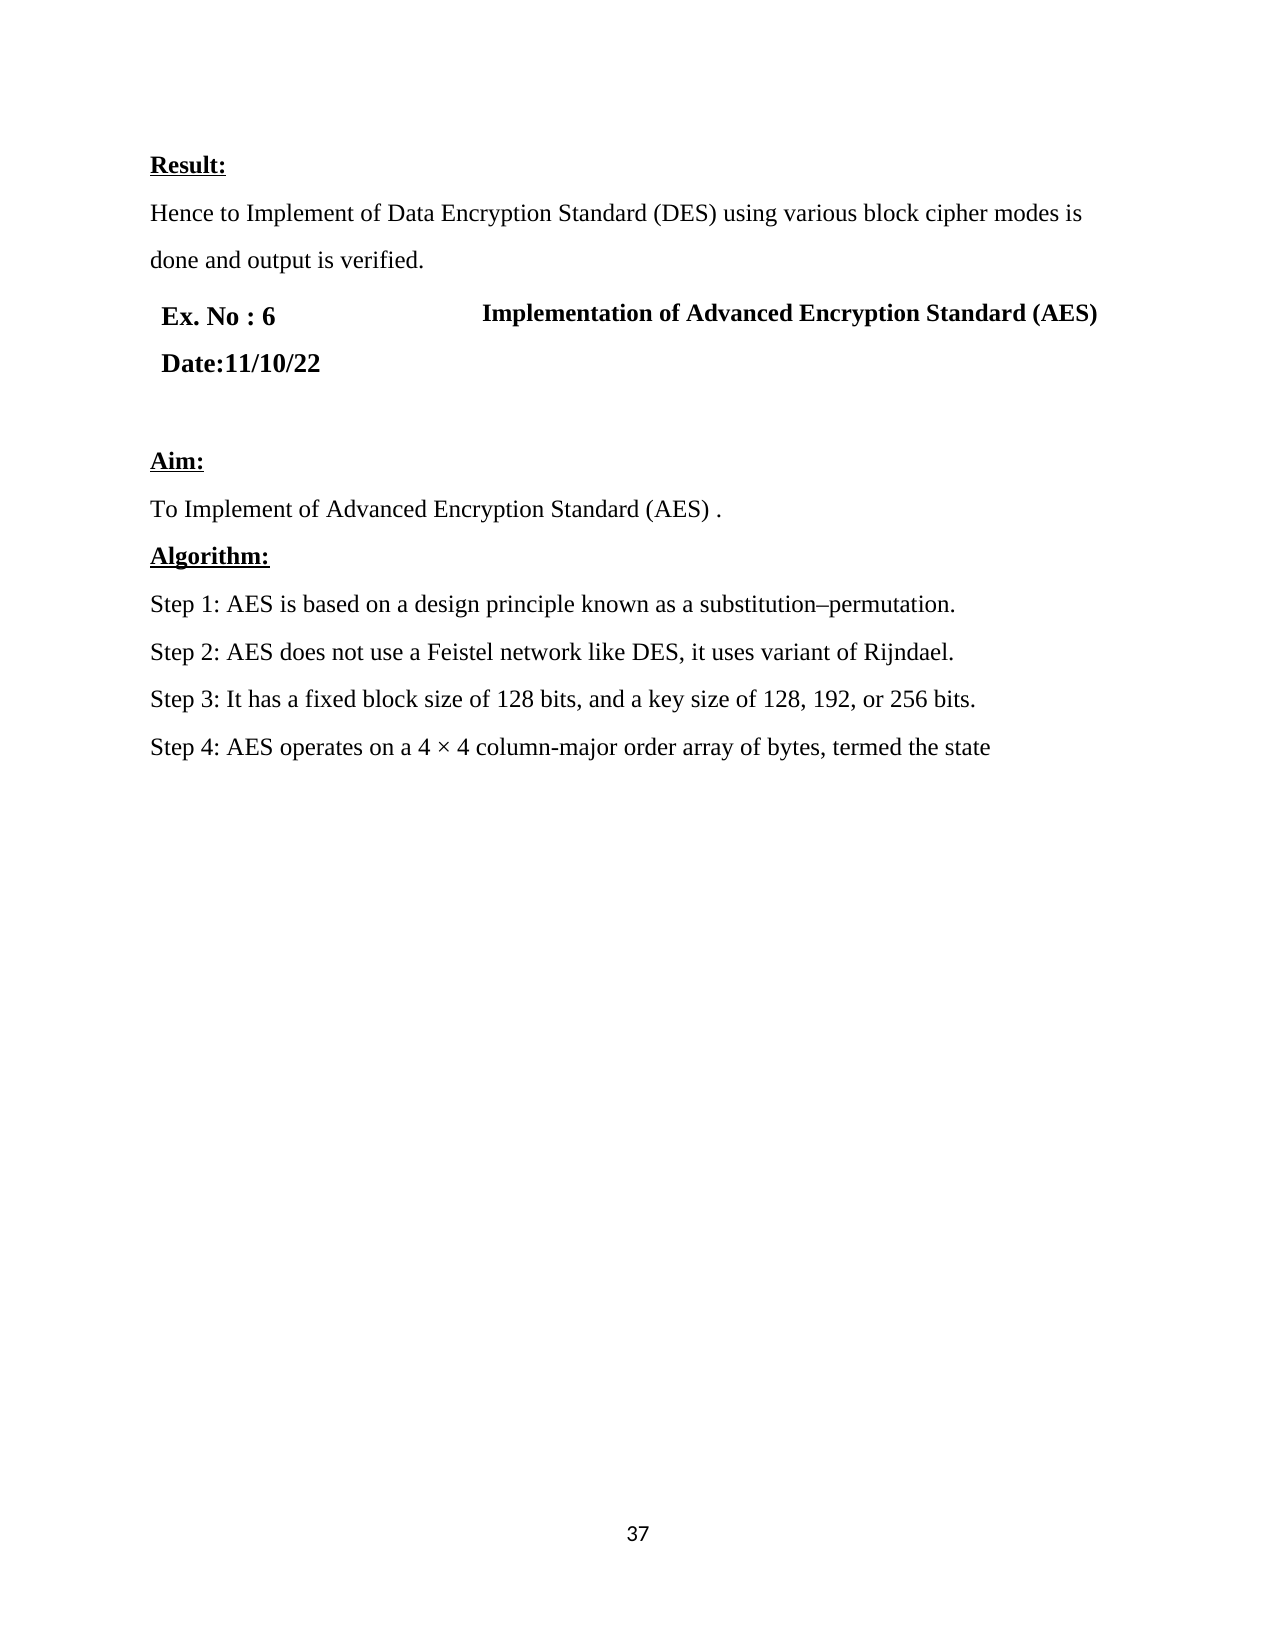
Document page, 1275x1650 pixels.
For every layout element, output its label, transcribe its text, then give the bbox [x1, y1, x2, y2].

text Hence to Implement of Data Encryption Standard (DES) using various block cipher modes is [150, 198, 1125, 226]
text Step 4: AES operates on a 4 × 4 column-major order array of bytes, termed the state [150, 732, 1125, 761]
text Aim: [150, 446, 1125, 475]
table_header Implementation of Advanced Encryption Standard (AES) [338, 293, 1242, 398]
text Step 3: It has a fixed block size of 128 bits, and a key size of 128, 192, or 256 bits. [150, 684, 1125, 713]
text Algorithm: [150, 541, 1125, 570]
text done and output is verified. [150, 245, 1125, 274]
text Step 1: AES is based on a design principle known as a substitution–permutation. [150, 589, 1125, 618]
text Result: [150, 150, 1125, 179]
text To Implement of Advanced Encryption Standard (AES) . [150, 494, 1125, 522]
text Step 2: AES does not use a Feistel network like DES, it uses variant of Rijndael. [150, 637, 1125, 666]
table_header Ex. No : 6 Date:11/10/22 [150, 293, 337, 398]
